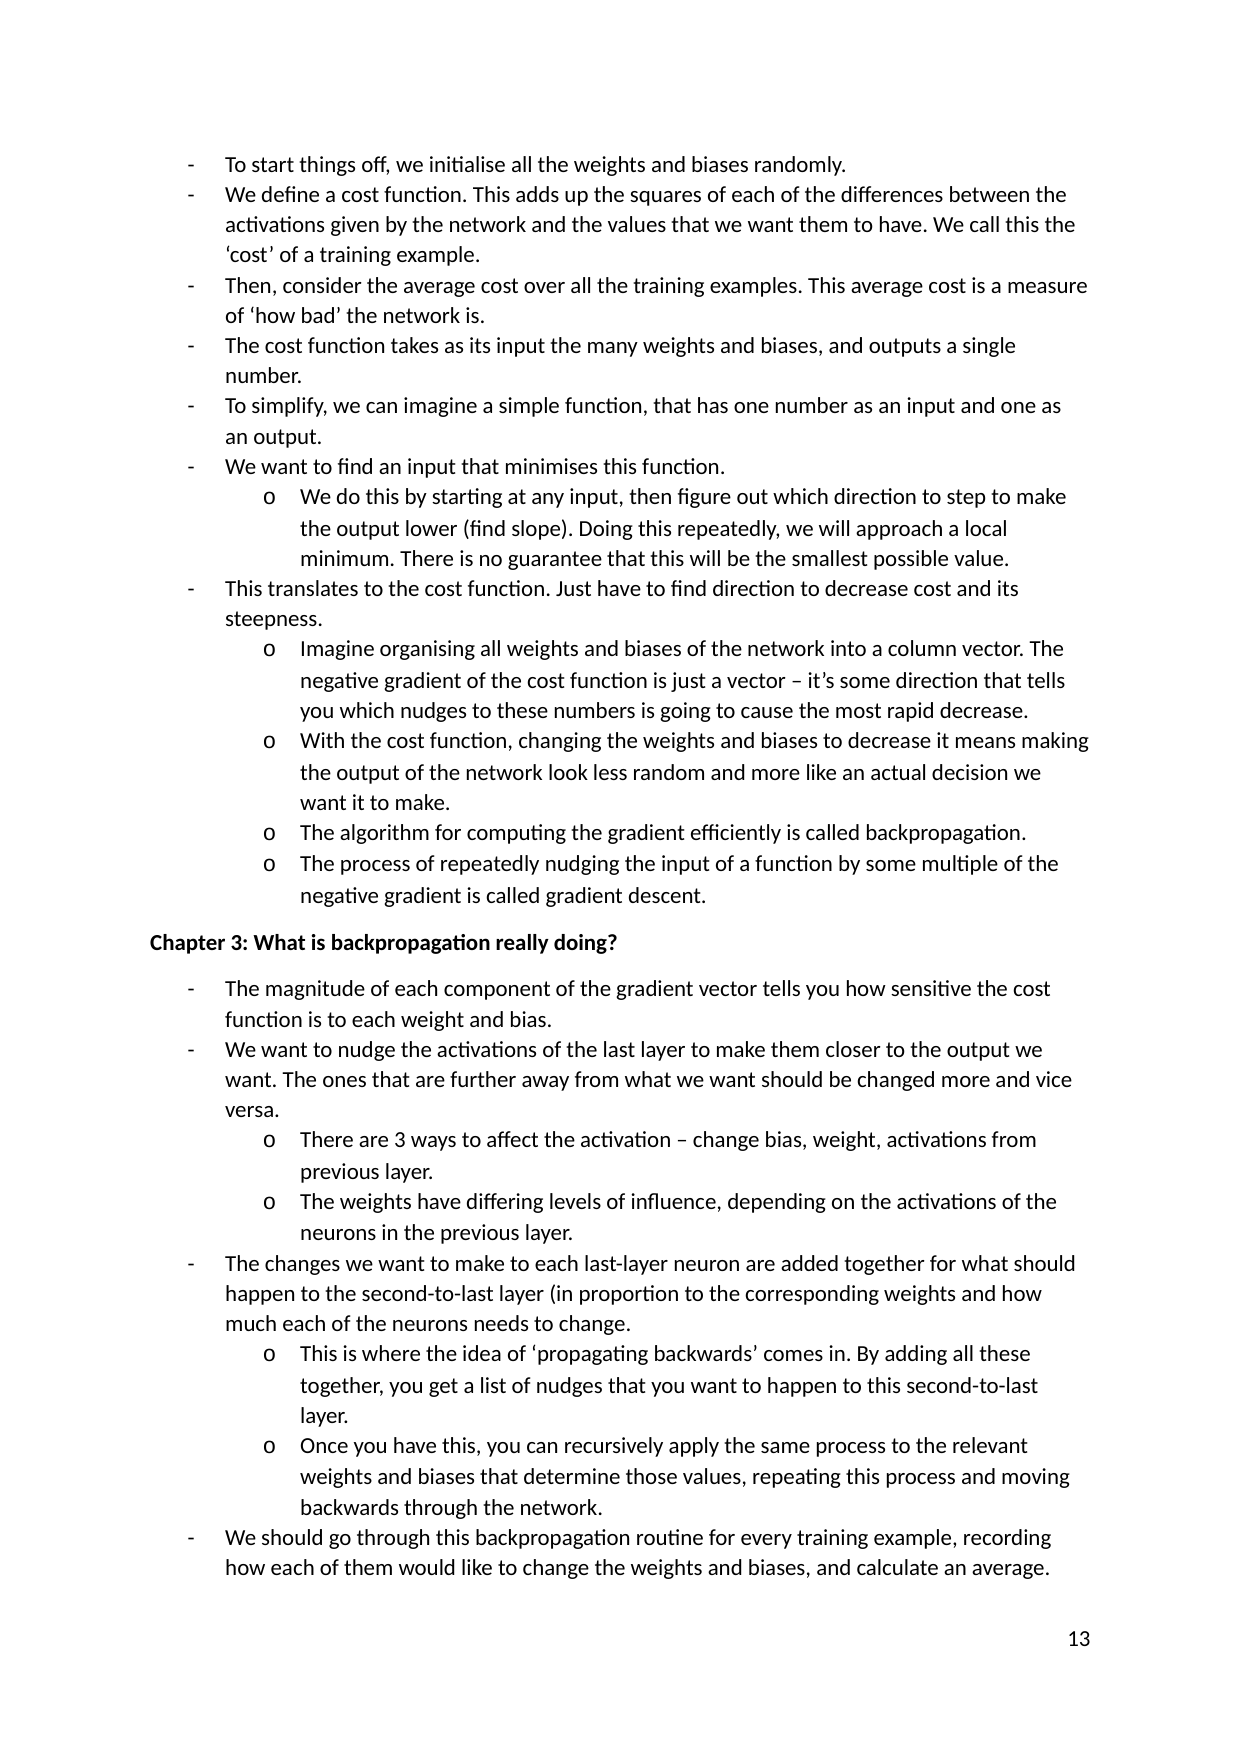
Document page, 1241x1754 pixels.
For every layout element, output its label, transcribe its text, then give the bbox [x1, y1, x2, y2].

list With the cost function, changing the weights and biases to decrease it means making the output of the network look less random and more like an actual decision we want it to make. [262, 726, 1090, 816]
list We do this by starting at any input, then figure out which direction to step to make the output lower (find slope). Doing this repeatedly, we will approach a local minimum. There is no guarantee that this will be the smallest possible value. [262, 482, 1090, 572]
list This translates to the cost function. Just have to find direction to decrease cost and its steepness. [187, 574, 1090, 632]
list We want to find an input that minimises this function. [187, 452, 1090, 480]
list There are 3 ways to affect the activation – change bias, weight, activations from previous layer. [262, 1126, 1090, 1185]
list Once you have this, you can recursively apply the same process to the relevant weights and biases that determine those values, repeating this process and moving backwards through the network. [262, 1431, 1090, 1521]
list The changes we want to make to each last-layer neuron are added together for what should happen to the second-to-last layer (in proportion to the corresponding weights and how much each of the neurons needs to change. [187, 1249, 1090, 1337]
list Imagine organising all weights and biases of the network into a column vector. The negative gradient of the cost function is just a vector – it’s some direction that tells you which nudges to these numbers is going to cause the most rapid decrease. [262, 634, 1090, 724]
list The magnitude of each component of the gradient vector tells you how sensitive the cost function is to each weight and bias. [187, 974, 1090, 1033]
list To simplify, we can imagine a simple function, that has one number as an input and one as an output. [187, 392, 1090, 450]
list To start things off, we initialise all the weights and biases randomly. [187, 150, 1090, 178]
list The weights have differing levels of influence, depending on the activations of the neurons in the previous layer. [262, 1187, 1090, 1247]
list We define a cost function. This adds up the squares of each of the differences between the activations given by the network and the values that we want them to have. We call this the ‘cost’ of a training example. [187, 180, 1090, 269]
list This is where the idea of ‘propagating backwards’ comes in. By adding all these together, you get a list of nudges that you want to happen to this second-to-last layer. [262, 1339, 1090, 1429]
list The algorithm for computing the gradient efficiently is called backpropagation. [262, 818, 1090, 847]
list We want to nudge the activations of the last layer to make them closer to the output we want. The ones that are further away from what we want should be changed more and vice versa. [187, 1035, 1090, 1123]
list The process of repeatedly nudging the input of a function by some multiple of the negative gradient is called gradient descent. [262, 849, 1090, 909]
text Chapter 3: What is backpropagation really doing? [150, 928, 1090, 956]
list The cost function takes as its input the many weights and biases, and outputs a single number. [187, 331, 1090, 389]
list Then, consider the average cost over all the training examples. This average cost is a measure of ‘how bad’ the network is. [187, 271, 1090, 329]
list We should go through this backpropagation routine for every training example, recording how each of them would like to change the weights and biases, and calculate an average. [187, 1523, 1090, 1581]
